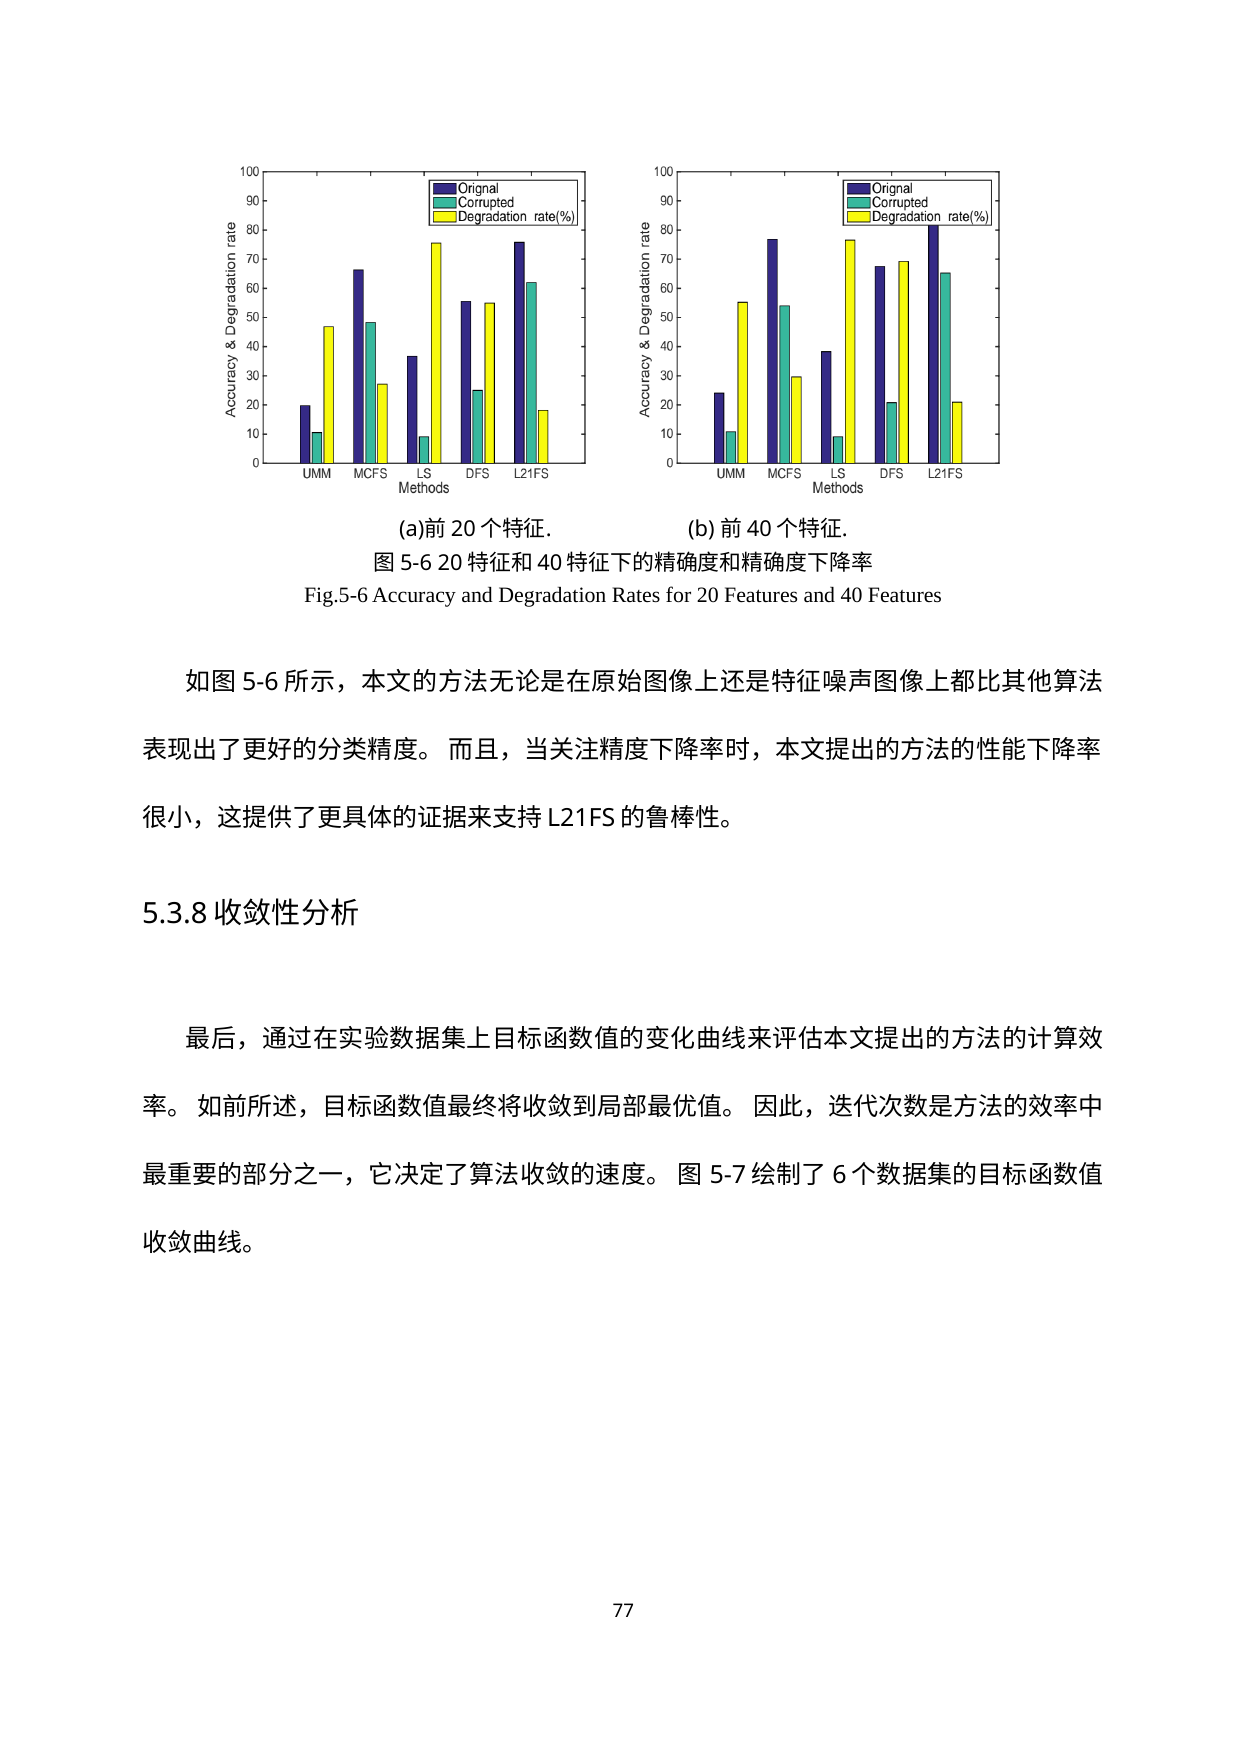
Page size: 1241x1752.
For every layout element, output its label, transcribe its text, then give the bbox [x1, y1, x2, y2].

text 最后，通过在实验数据集上目标函数值的变化曲线来评估本文提出的方法的计算效率。 如前所述，目标函数值最终将收敛到局部最优值。 因此，迭代次数是方法的效率中最重要的部分之一，它决定了算法收敛的速度。 图5-7绘制了6个数据集的目标函数值收敛曲线。 [142, 1003, 1104, 1274]
text Fig.5-6 Accuracy and Degradation Rates for 20 Features and 40 Features [142, 578, 1104, 612]
text (a)前20个特征. (b) 前40个特征. [142, 510, 1104, 544]
text 图5-6 20特征和40特征下的精确度和精确度下降率 [142, 544, 1104, 578]
text 如图5-6所示，本文的方法无论是在原始图像上还是特征噪声图像上都比其他算法表现出了更好的分类精度。 而且，当关注精度下降率时，本文提出的方法的性能下降率很小，这提供了更具体的证据来支持L21FS的鲁棒性。 [142, 646, 1104, 849]
subtitle 5.3.8收敛性分析 [142, 877, 1104, 944]
